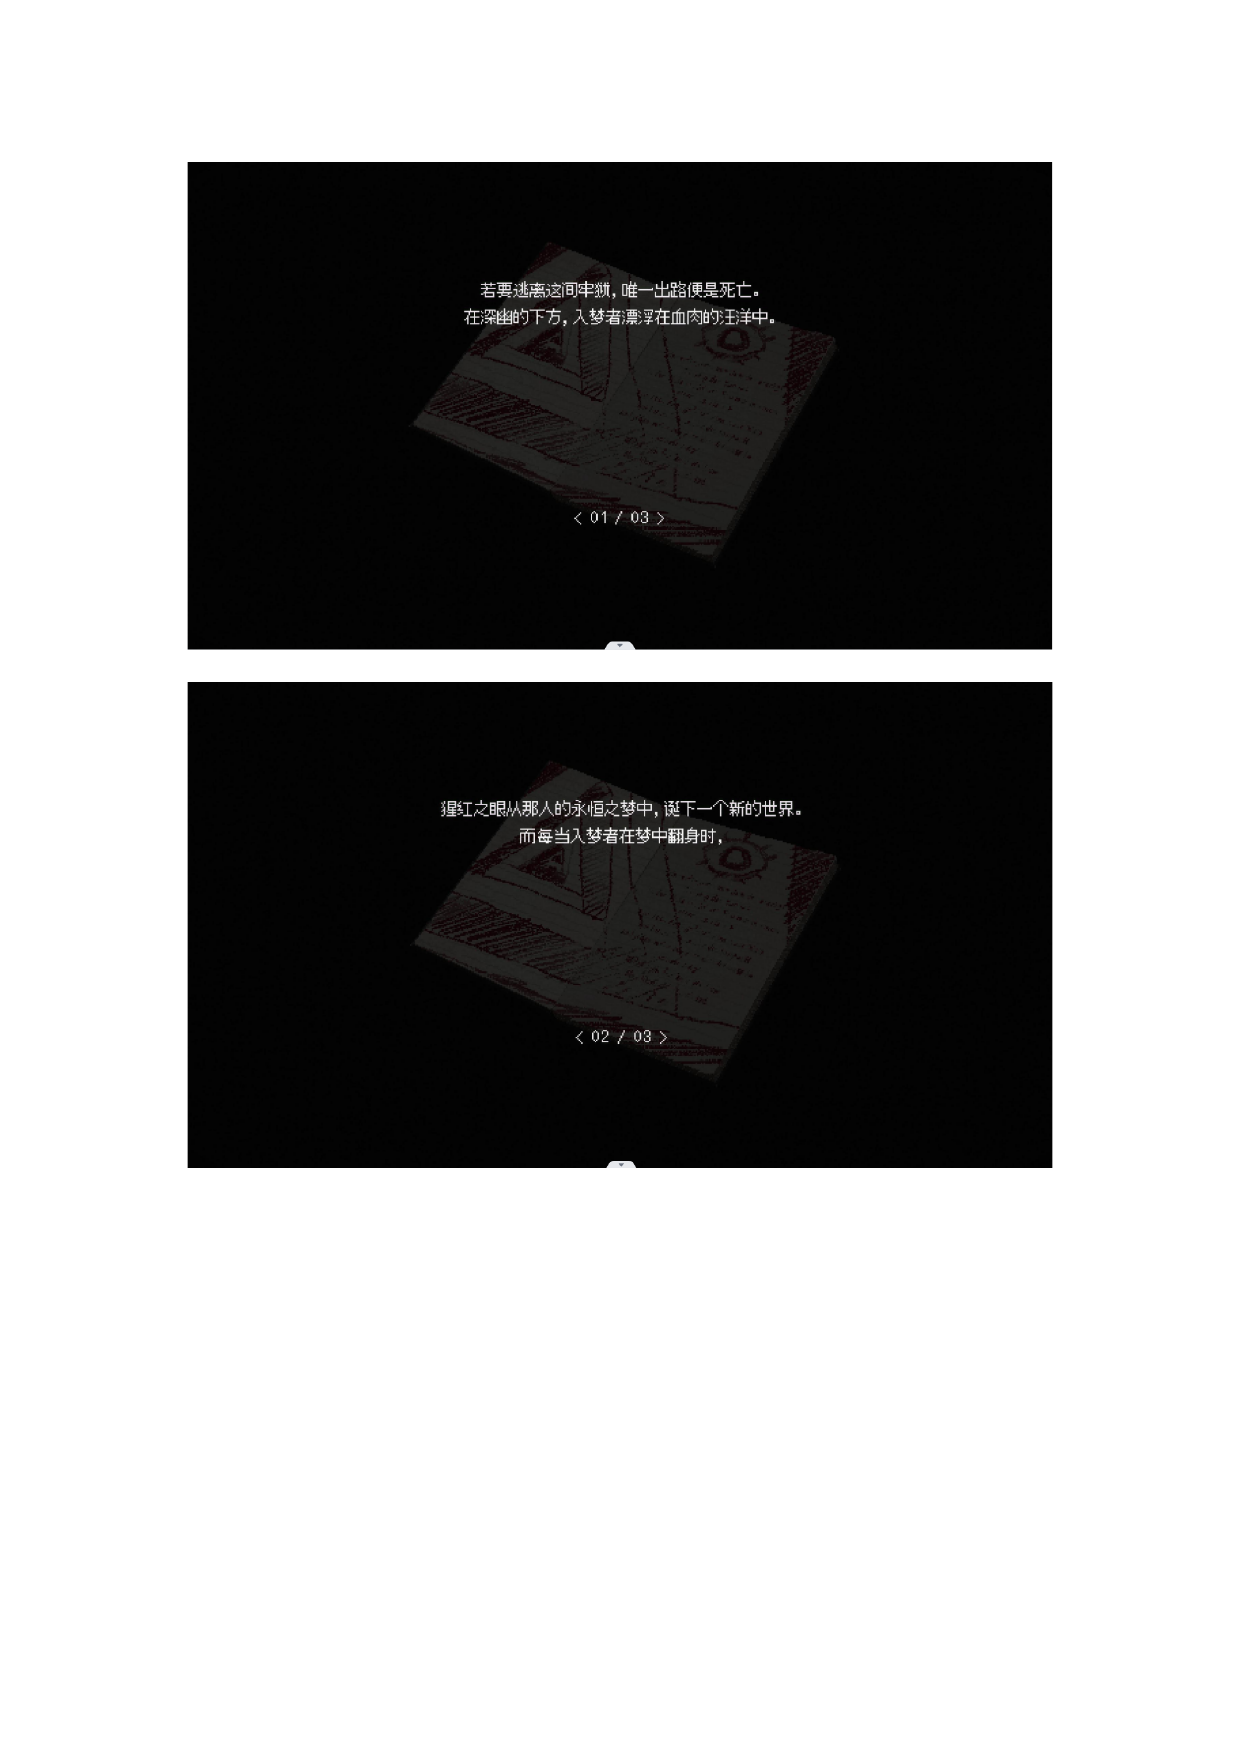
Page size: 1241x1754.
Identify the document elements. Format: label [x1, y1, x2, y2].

picture [187, 162, 1053, 650]
picture [187, 682, 1053, 1168]
